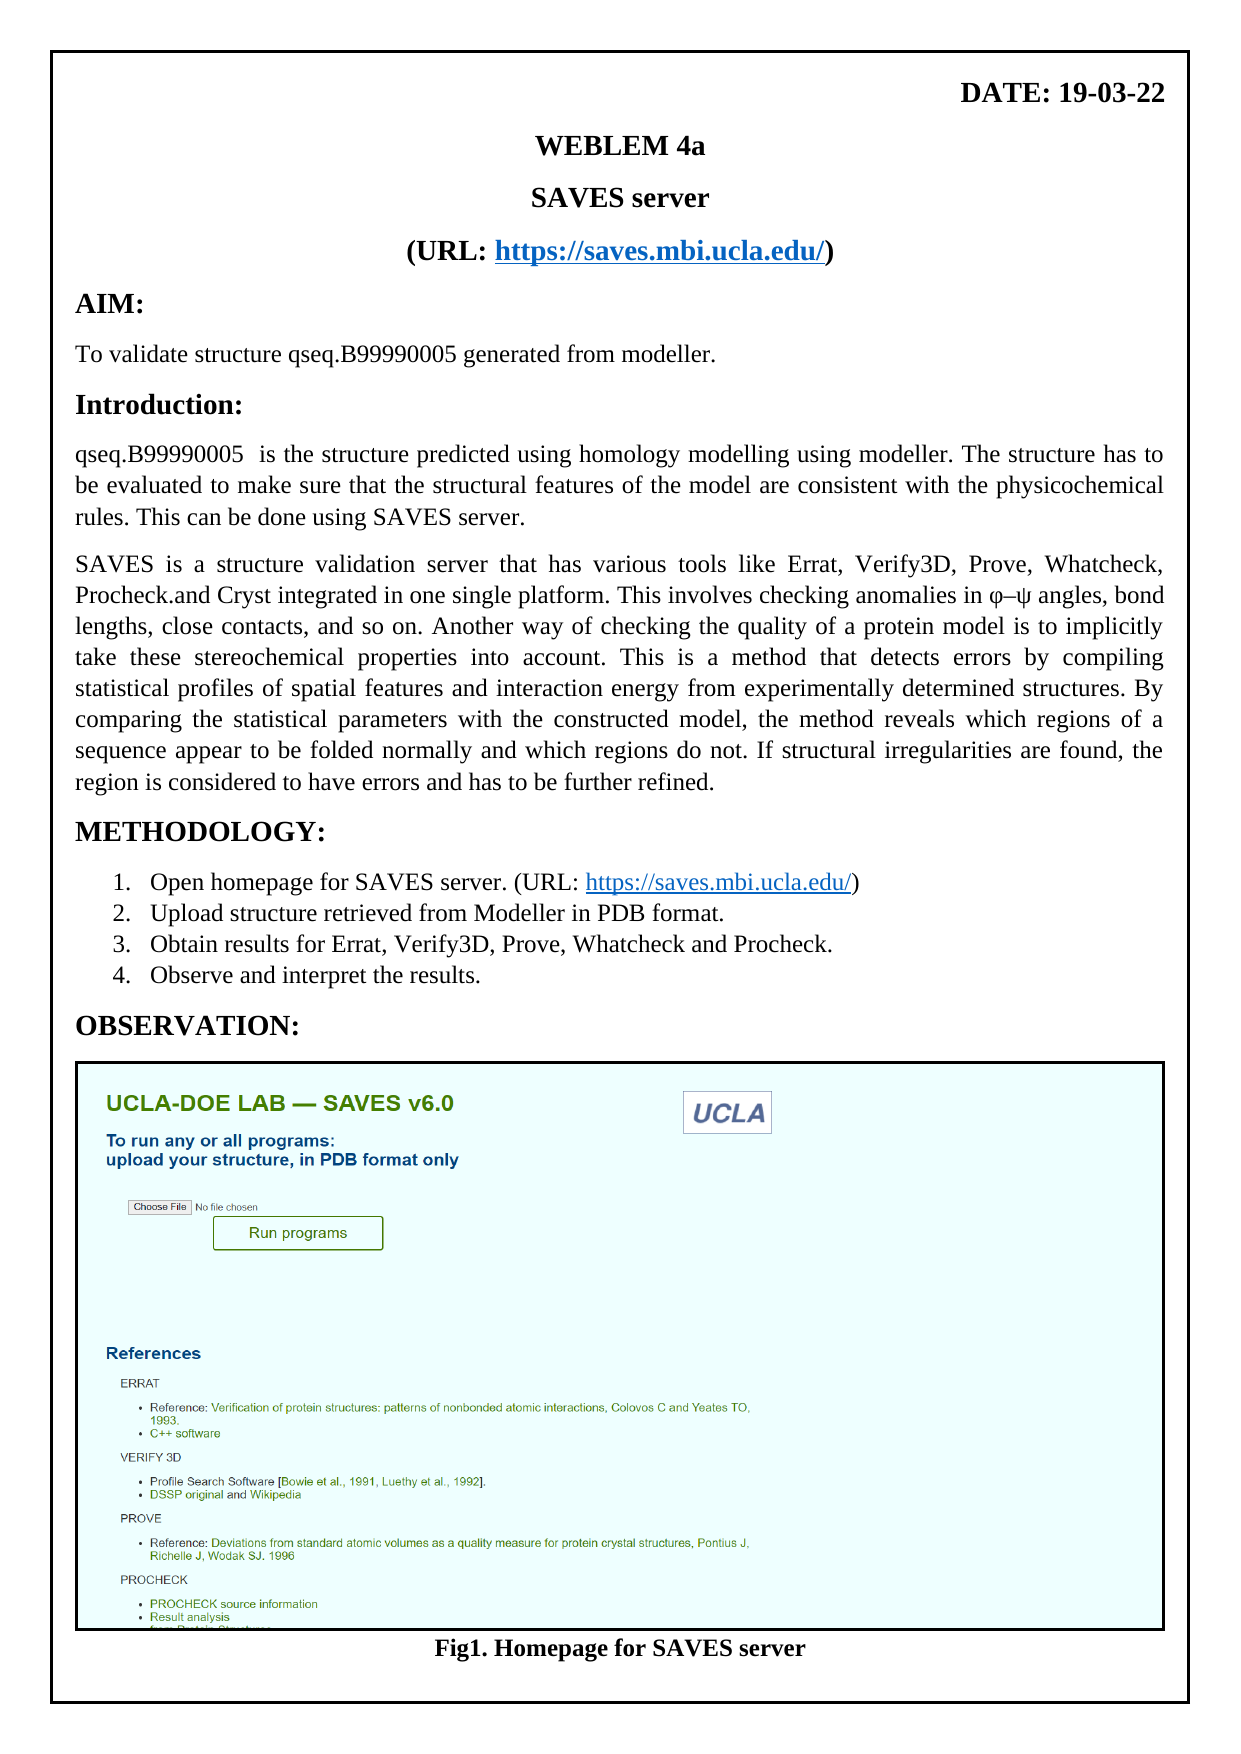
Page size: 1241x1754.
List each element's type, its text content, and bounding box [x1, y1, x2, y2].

text WEBLEM 4a [75, 128, 1165, 161]
text Introduction: [75, 387, 1165, 420]
text qseq.B99990005 is the structure predicted using homology modelling using modeller. The structure has to be evaluated to make sure that the structural features of the model are consistent with the physicochemical rules. This can be done using SAVES server. [75, 439, 1165, 530]
text SAVES is a structure validation server that has various tools like Errat, Verify3D, Prove, Whatcheck, Procheck.and Cryst integrated in one single platform. This involves checking anomalies in φ–ψ angles, bond lengths, close contacts, and so on. Another way of checking the quality of a protein model is to implicitly take these stereochemical properties into account. This is a method that detects errors by compiling statistical profiles of spatial features and interaction energy from experimentally determined structures. By comparing the statistical parameters with the constructed model, the method reveals which regions of a sequence appear to be folded normally and which regions do not. If structural irregularities are found, the region is considered to have errors and has to be further refined. [75, 549, 1165, 795]
text DATE: 19-03-22 [75, 75, 1165, 108]
text To validate structure qseq.B99990005 generated from modeller. [75, 339, 1165, 368]
list Obtain results for Errat, Verify3D, Prove, Whatcheck and Procheck. [112, 929, 1165, 958]
text SAVES server [75, 181, 1165, 214]
text AIM: [75, 286, 1165, 320]
text Fig1. Homepage for SAVES server [75, 1631, 1165, 1662]
text OBSERVATION: [75, 1008, 1165, 1042]
picture [78, 1064, 1162, 1628]
list Upload structure retrieved from Modeller in PDB format. [112, 898, 1165, 927]
list Observe and interpret the results. [112, 960, 1165, 989]
text (URL: https://saves.mbi.ucla.edu/) [75, 233, 1165, 267]
list Open homepage for SAVES server. (URL: https://saves.mbi.ucla.edu/) [112, 867, 1165, 896]
text METHODOLOGY: [75, 814, 1165, 848]
